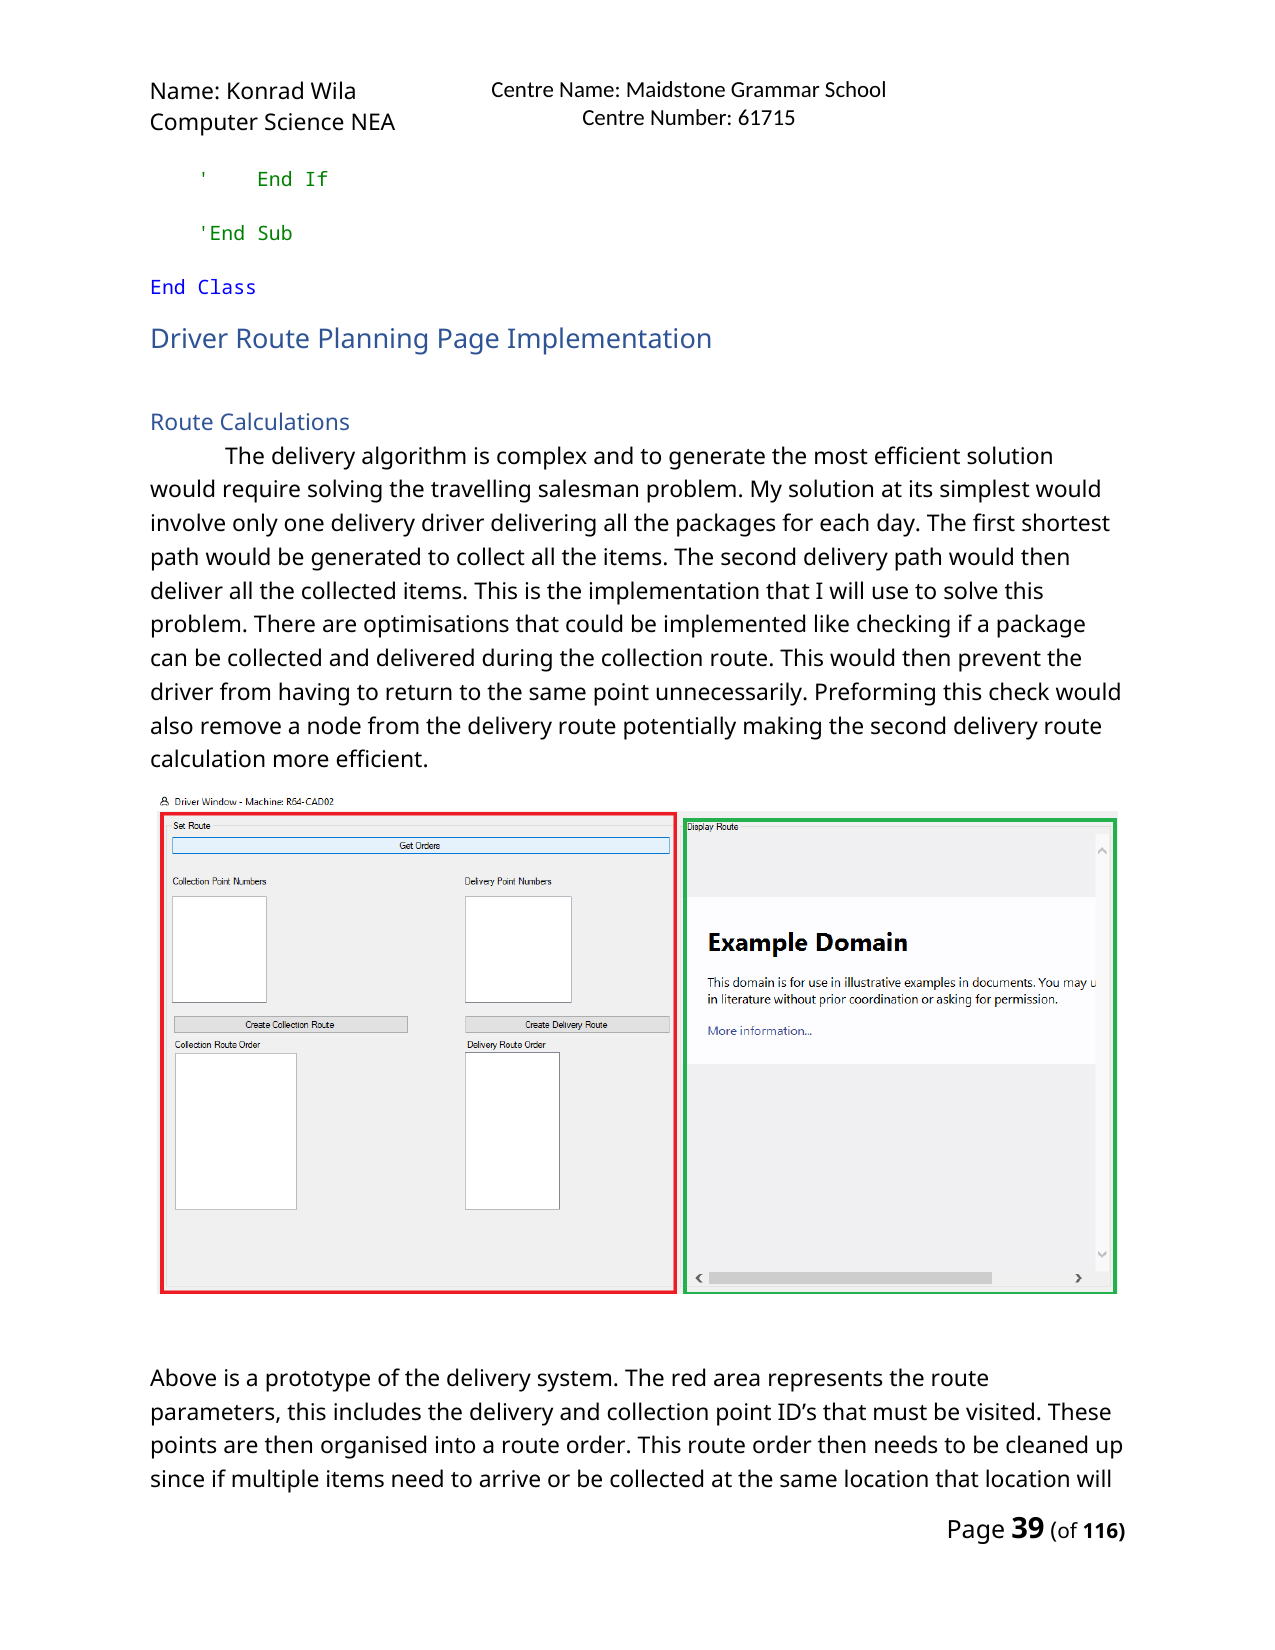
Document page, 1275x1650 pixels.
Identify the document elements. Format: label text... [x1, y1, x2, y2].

subtitle Driver Route Planning Page Implementation [150, 319, 1125, 356]
text End Class [150, 273, 1125, 300]
text ' End If [150, 166, 1125, 192]
text The delivery algorithm is complex and to generate the most efficient solution would require solving the travelling salesman problem. My solution at its simplest would involve only one delivery driver delivering all the packages for each day. The first shortest path would be generated to collect all the items. The second delivery path would then deliver all the collected items. This is the implementation that I will use to solve this problem. There are optimisations that could be implemented like checking if a package can be collected and delivered during the collection route. This would then prevent the driver from having to return to the same point unnecessarily. Preforming this check would also remove a node from the delivery route potentially making the second delivery route calculation more efficient. [150, 439, 1125, 774]
subtitle Route Calculations [150, 406, 1125, 437]
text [150, 1362, 1125, 1494]
picture [157, 793, 1118, 1294]
text 'End Sub [150, 219, 1125, 246]
